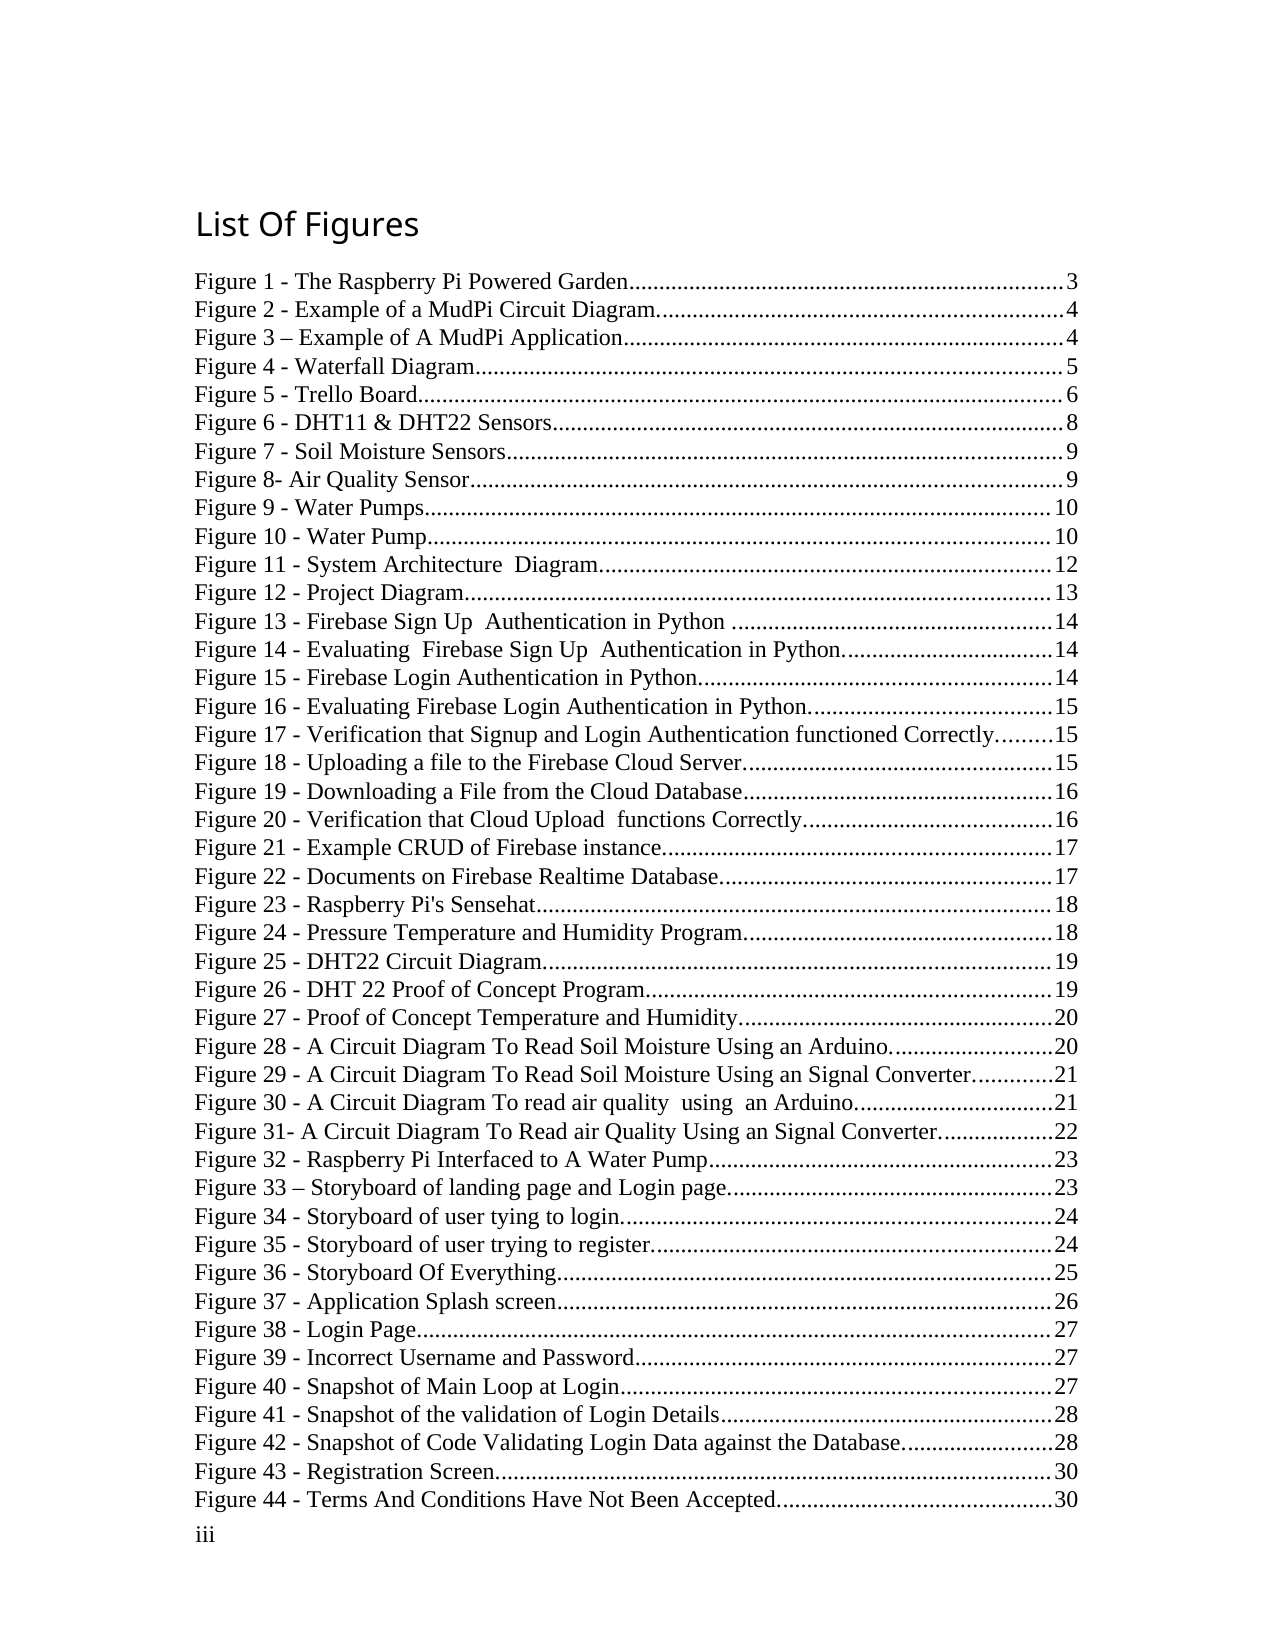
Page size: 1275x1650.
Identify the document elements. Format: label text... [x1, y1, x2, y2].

text Figure 25 - DHT22 Circuit Diagram. 19 [194, 947, 1079, 974]
text Figure 37 - Application Splash screen 26 [194, 1287, 1079, 1314]
text Figure 15 - Firebase Login Authentication in Python. 14 [194, 663, 1079, 691]
text Figure 13 - Firebase Sign Up Authentication in Python . 14 [194, 607, 1079, 634]
text Figure 30 - A Circuit Diagram To read air quality using an Arduino. 21 [194, 1088, 1079, 1116]
text Figure 2 ‐ Example of a MudPi Circuit Diagram. 4 [194, 295, 1079, 323]
text Figure 26 - DHT 22 Proof of Concept Program. 19 [194, 975, 1079, 1003]
text Figure 1 - The Raspberry Pi Powered Garden 3 [194, 267, 1079, 294]
text Figure 21 - Example CRUD of Firebase instance. 17 [194, 833, 1079, 861]
text Figure 10 - Water Pump 10 [194, 522, 1079, 549]
text Figure 3 – Example of A MudPi Application 4 [194, 323, 1079, 351]
text Figure 4 ‐ Waterfall Diagram 5 [194, 352, 1079, 379]
text Figure 12 - Project Diagram. 13 [194, 578, 1079, 606]
text Figure 6 - DHT11 & DHT22 Sensors 8 [194, 408, 1079, 436]
text Figure 38 - Login Page. 27 [194, 1315, 1079, 1343]
text Figure 43 - Registration Screen. 30 [194, 1457, 1079, 1484]
text Figure 35 - Storyboard of user trying to register. 24 [194, 1230, 1079, 1258]
text Figure 23 - Raspberry Pi's Sensehat 18 [194, 890, 1079, 918]
text List Of Figures [195, 201, 1079, 247]
text Figure 20 - Verification that Cloud Upload functions Correctly. 16 [194, 805, 1079, 833]
text Figure 7 - Soil Moisture Sensors 9 [194, 437, 1079, 464]
text Figure 36 - Storyboard Of Everything. 25 [194, 1258, 1079, 1286]
text Figure 39 - Incorrect Username and Password 27 [194, 1343, 1079, 1371]
text Figure 32 - Raspberry Pi Interfaced to A Water Pump 23 [194, 1145, 1079, 1173]
text Figure 5 - Trello Board 6 [194, 380, 1079, 408]
text Figure 11 - System Architecture Diagram. 12 [194, 550, 1079, 578]
text Figure 31- A Circuit Diagram To Read air Quality Using an Signal Converter. 22 [194, 1117, 1079, 1144]
text Figure 14 - Evaluating Firebase Sign Up Authentication in Python. 14 [194, 635, 1079, 663]
text Figure 29 - A Circuit Diagram To Read Soil Moisture Using an Signal Converter. 21 [194, 1060, 1079, 1088]
text Figure 41 - Snapshot of the validation of Login Details 28 [194, 1400, 1079, 1428]
text Figure 19 - Downloading a File from the Cloud Database 16 [194, 777, 1079, 804]
text Figure 8- Air Quality Sensor 9 [194, 465, 1079, 493]
text Figure 33 – Storyboard of landing page and Login page. 23 [194, 1173, 1079, 1201]
text Figure 27 - Proof of Concept Temperature and Humidity. 20 [194, 1003, 1079, 1031]
text Figure 18 - Uploading a file to the Firebase Cloud Server. 15 [194, 748, 1079, 776]
text Figure 9 - Water Pumps 10 [194, 493, 1079, 521]
text Figure 24 - Pressure Temperature and Humidity Program. 18 [194, 918, 1079, 946]
text Figure 28 - A Circuit Diagram To Read Soil Moisture Using an Arduino. 20 [194, 1032, 1079, 1059]
text Figure 17 - Verification that Signup and Login Authentication functioned Correctly. 15 [194, 720, 1079, 748]
text Figure 40 - Snapshot of Main Loop at Login 27 [194, 1372, 1079, 1399]
text Figure 44 - Terms And Conditions Have Not Been Accepted. 30 [194, 1485, 1079, 1513]
text Figure 42 - Snapshot of Code Validating Login Data against the Database. 28 [194, 1428, 1079, 1456]
text Figure 16 - Evaluating Firebase Login Authentication in Python. 15 [194, 692, 1079, 719]
text Figure 22 - Documents on Firebase Realtime Database. 17 [194, 862, 1079, 889]
text Figure 34 - Storyboard of user tying to login. 24 [194, 1202, 1079, 1229]
